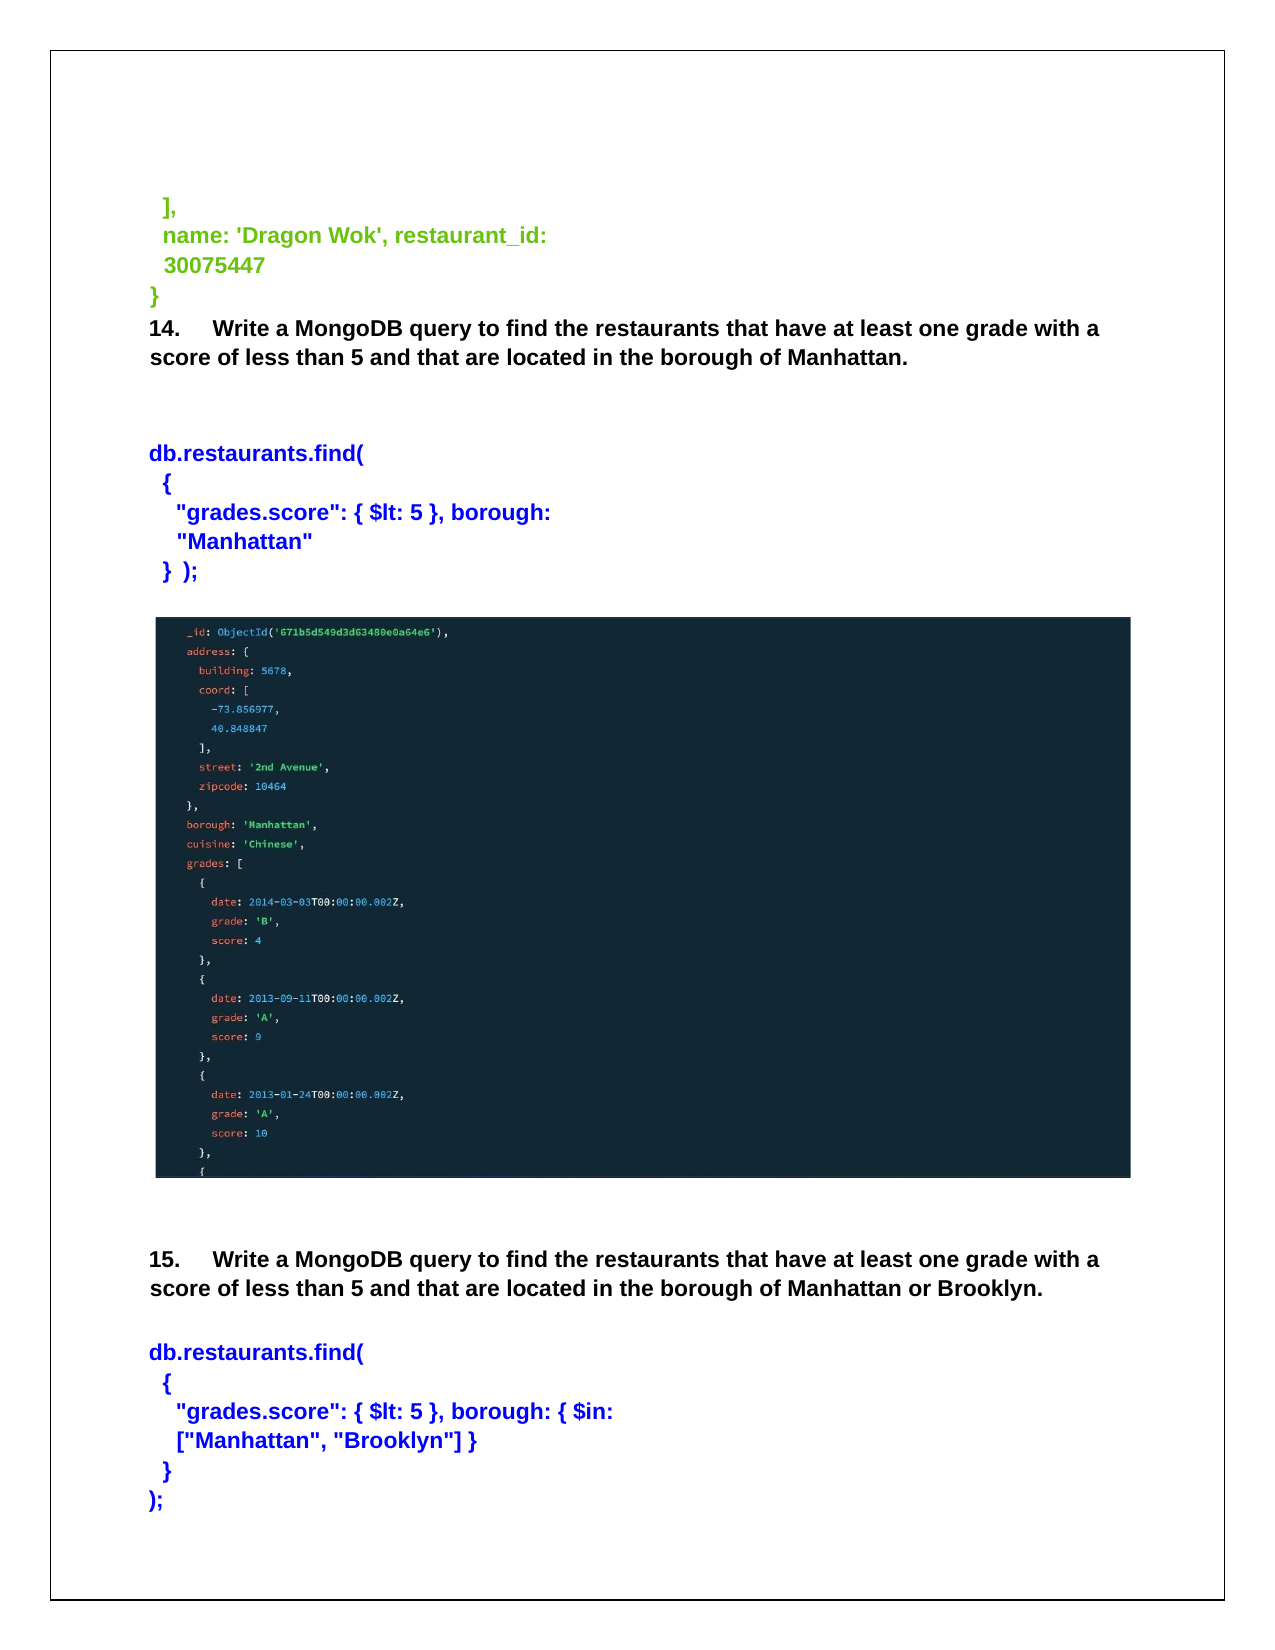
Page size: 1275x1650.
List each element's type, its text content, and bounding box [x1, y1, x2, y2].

text "grades.score": { $lt: 5 }, borough: { $in: [176, 1398, 1102, 1424]
text } [150, 282, 535, 308]
text 30075447 [163, 252, 535, 278]
text ); [148, 1486, 1102, 1512]
text } ); [148, 557, 198, 583]
list Write a MongoDB query to find the restaurants that have at least one grade with a score of less than 5 and that are located in the borough of Manhattan or Brooklyn. [148, 1246, 1125, 1302]
text } [162, 1457, 1102, 1483]
text ], [162, 193, 535, 219]
text name: 'Dragon Wok', restaurant_id: [162, 222, 1152, 249]
text db.restaurants.find( [148, 1339, 1102, 1365]
text ["Manhattan", "Brooklyn"] } [176, 1427, 1102, 1453]
text "grades.score": { $lt: 5 }, borough: [176, 498, 1102, 525]
text { [162, 469, 1102, 495]
text { [162, 1368, 1102, 1395]
list Write a MongoDB query to find the restaurants that have at least one grade with a score of less than 5 and that are located in the borough of Manhattan. [148, 315, 1125, 371]
text "Manhattan" [176, 528, 1102, 554]
text db.restaurants.find( [148, 439, 1102, 466]
picture [155, 617, 1131, 1178]
